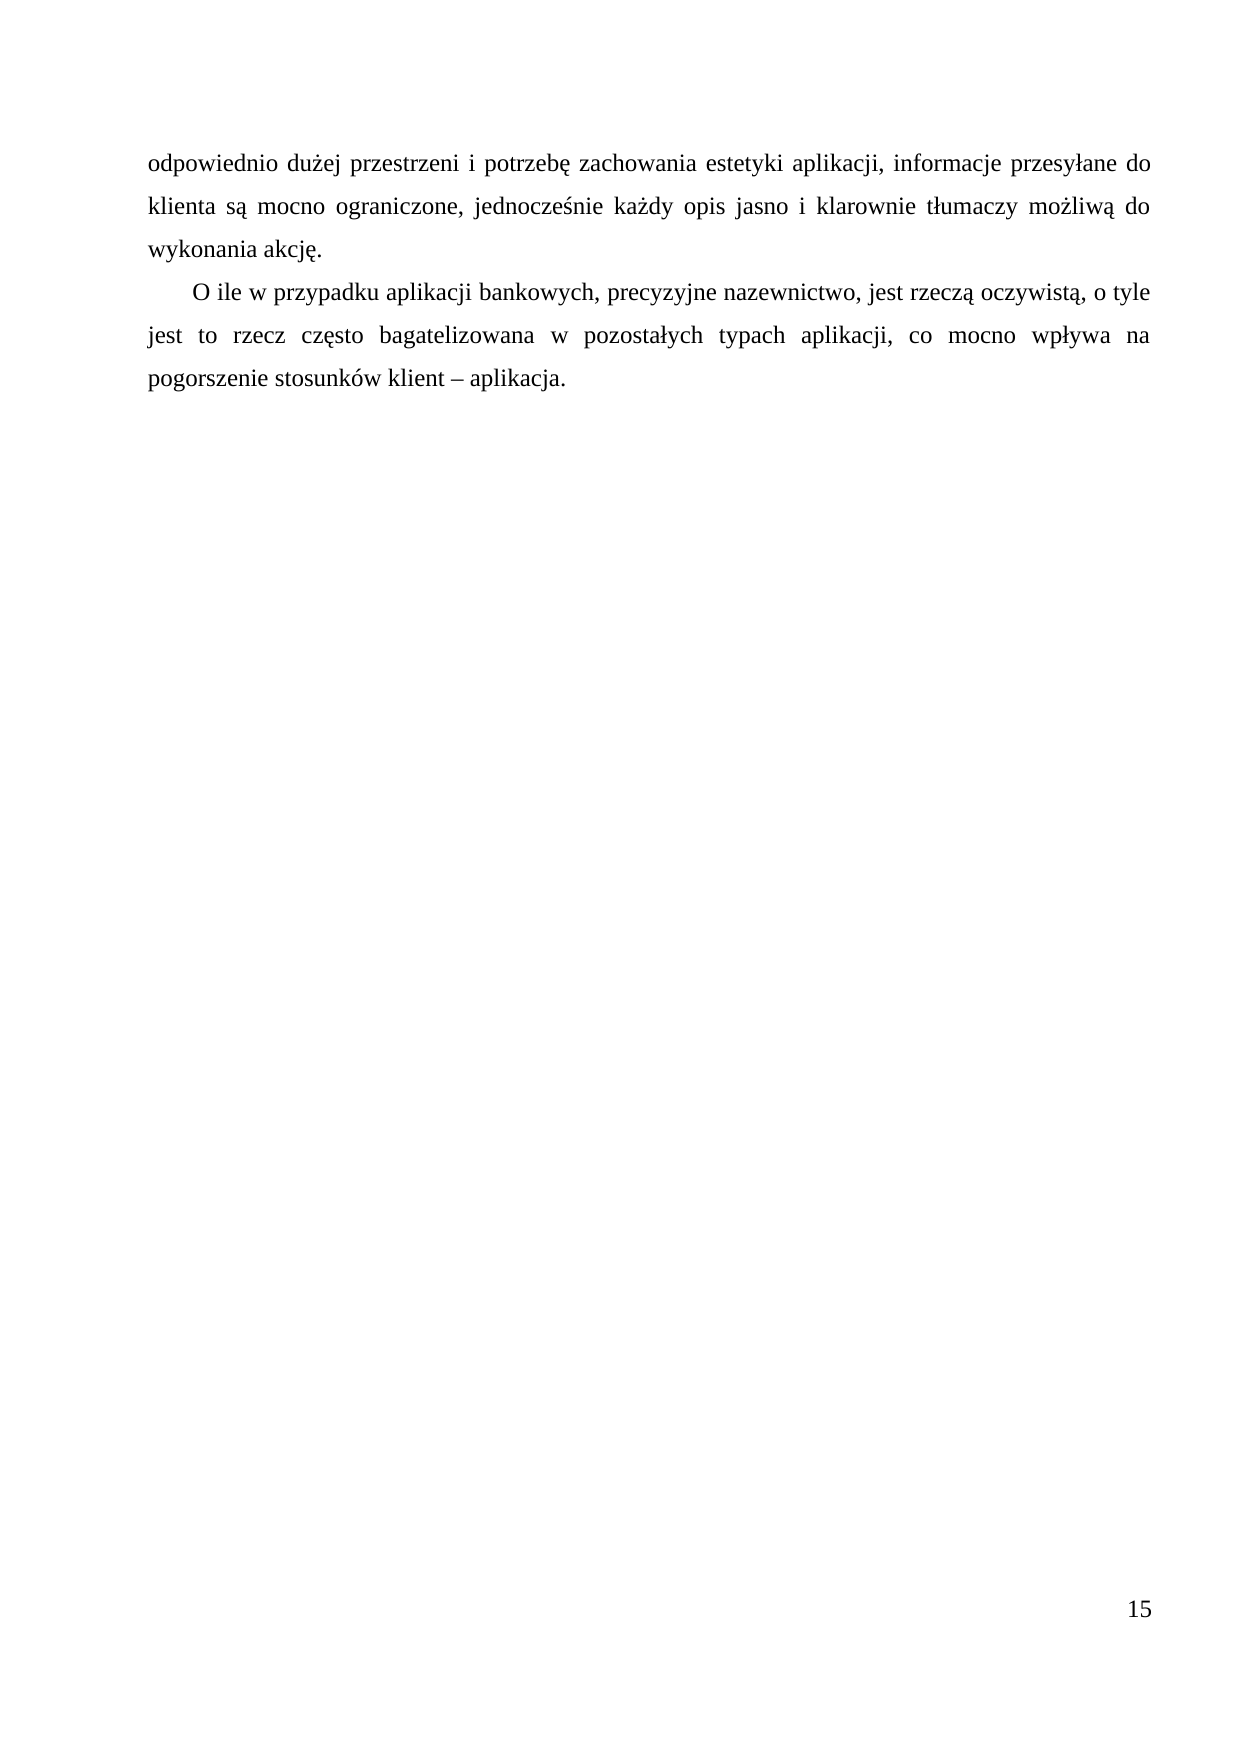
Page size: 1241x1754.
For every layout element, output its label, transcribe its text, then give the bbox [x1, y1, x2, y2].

text O ile w przypadku aplikacji bankowych, precyzyjne nazewnictwo, jest rzeczą oczywistą, o tyle jest to rzecz często bagatelizowana w pozostałych typach aplikacji, co mocno wpływa na pogorszenie stosunków klient – aplikacja. [148, 277, 1152, 392]
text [148, 148, 1152, 263]
